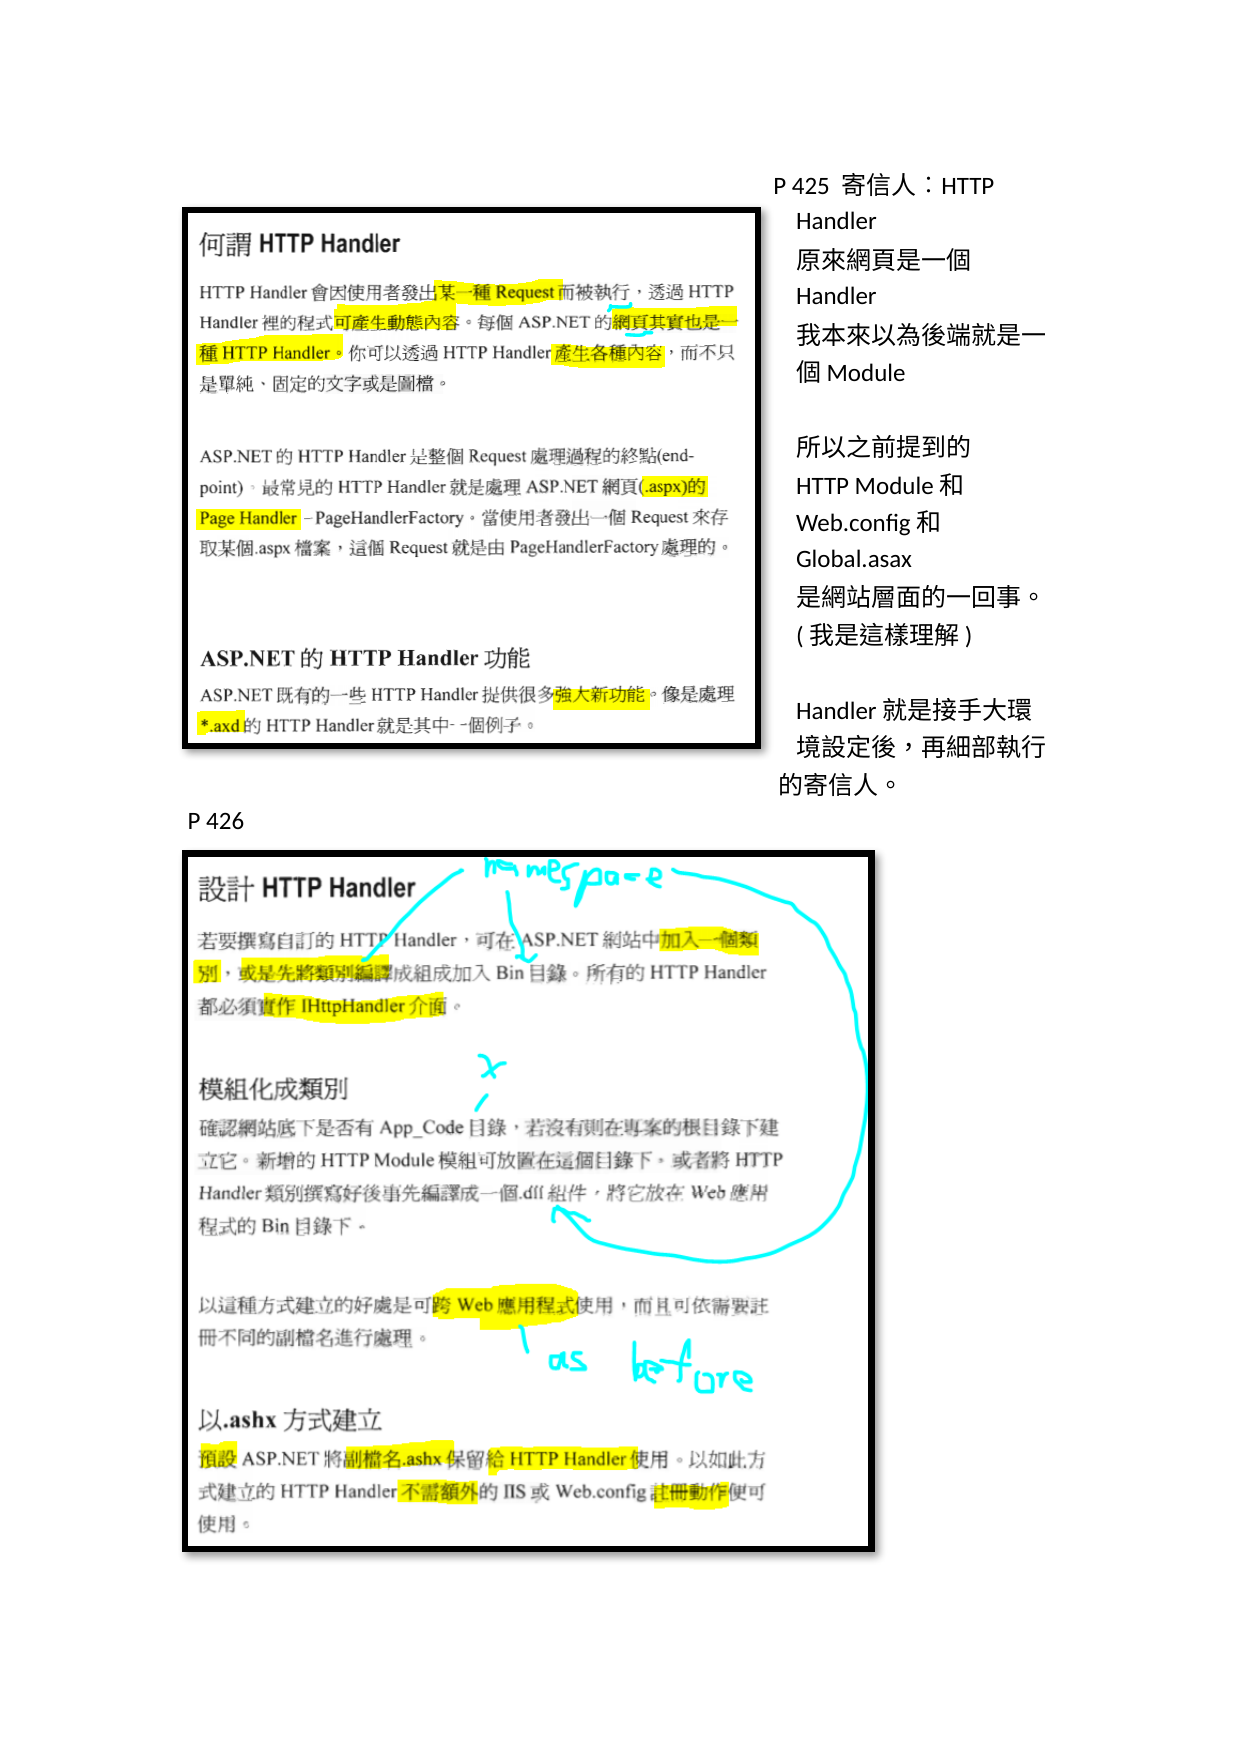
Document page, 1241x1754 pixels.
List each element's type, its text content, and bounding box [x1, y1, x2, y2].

text P 426 [187, 802, 1053, 839]
text HTTP Module 和 Web.config 和 Global.asax [771, 464, 1053, 577]
picture [188, 213, 755, 743]
text 所以之前提到的 [771, 427, 1053, 464]
text 是網站層面的一回事。( 我是這樣理解 ) [771, 577, 1053, 652]
text 原來網頁是一個 Handler [771, 239, 1053, 314]
picture [188, 857, 868, 1546]
text Handler 就是接手大環境設定後，再細部執行的寄信人。 [187, 689, 1053, 802]
text 我本來以為後端就是一個 Module [771, 314, 1053, 389]
text P 425 寄信人︰HTTP Handler [187, 164, 1053, 239]
